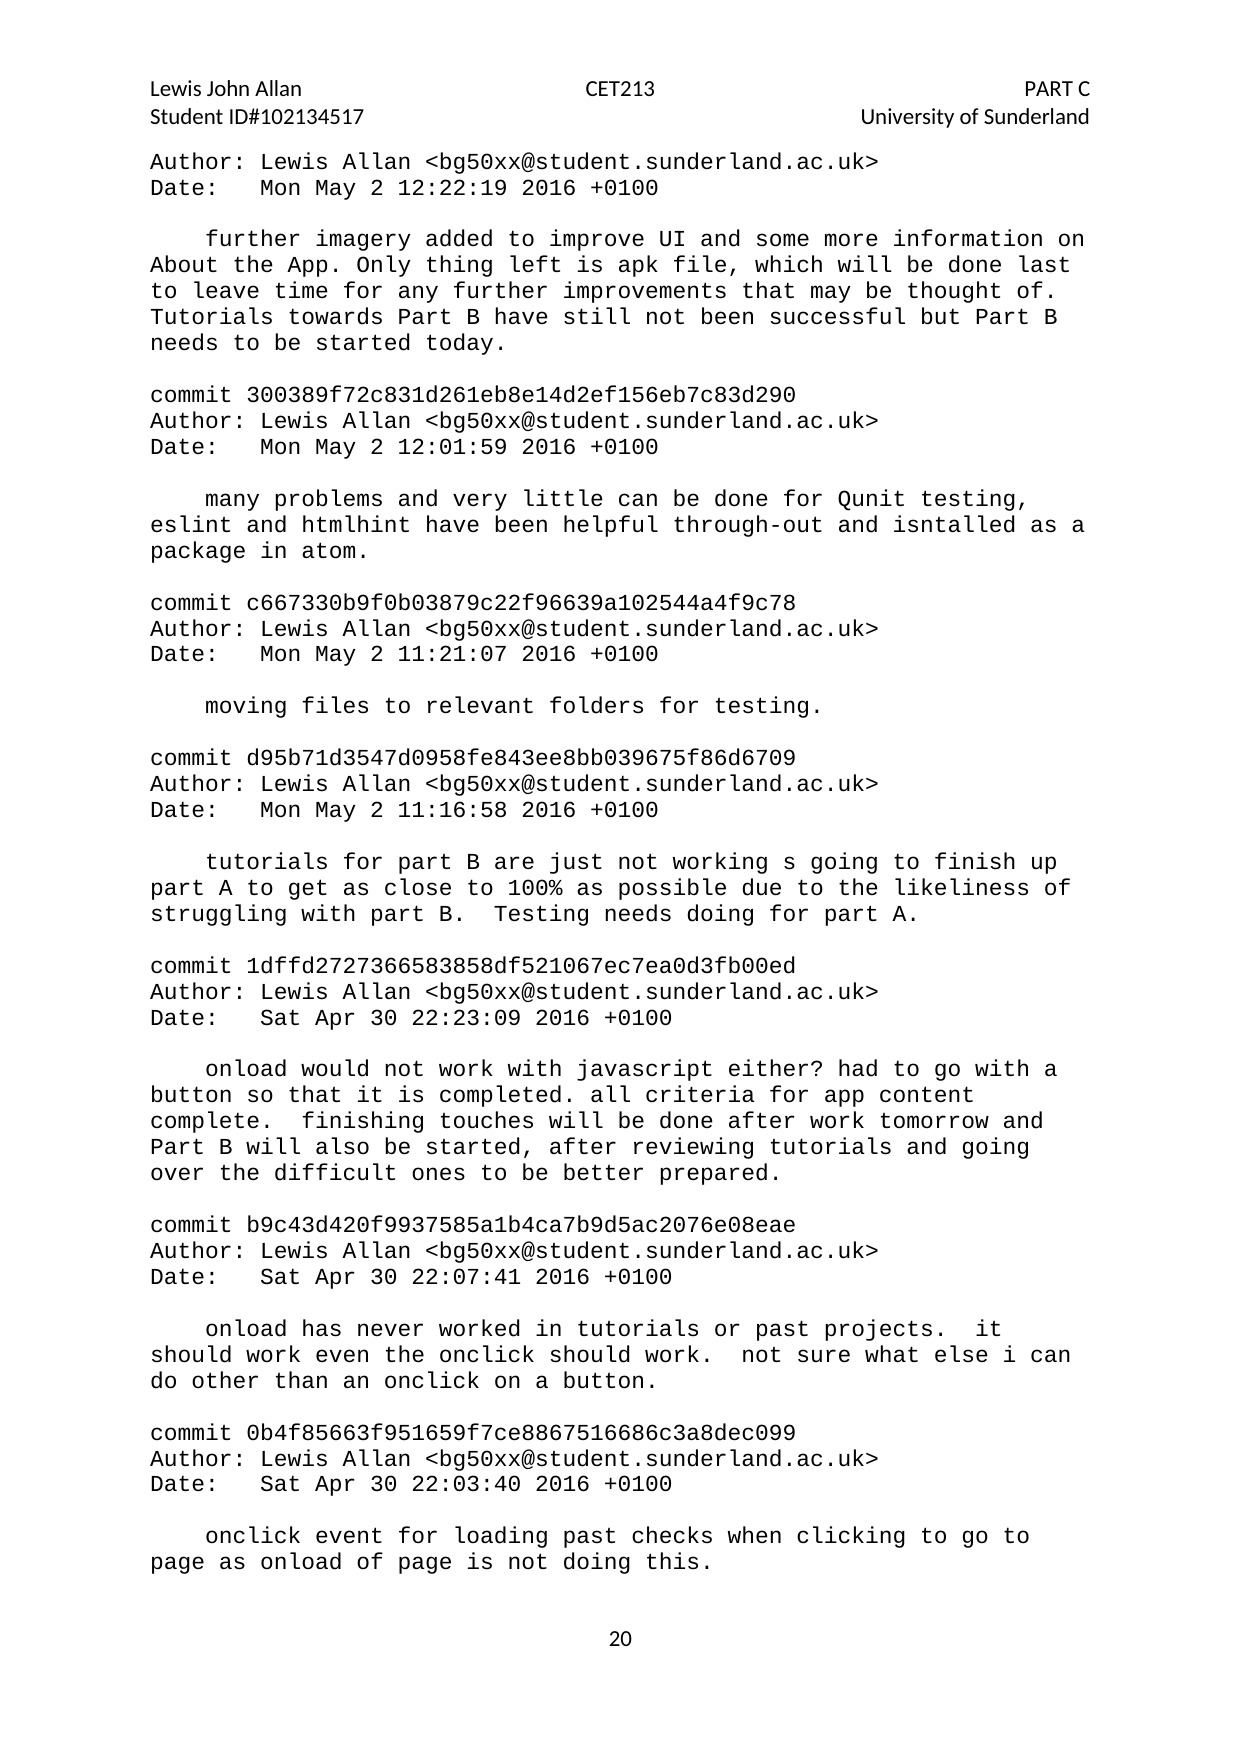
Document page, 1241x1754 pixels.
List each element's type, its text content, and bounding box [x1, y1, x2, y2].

text Date: Mon May 2 12:01:59 2016 +0100 [150, 435, 1090, 461]
text Author: Lewis Allan <bg50xx@student.sunderland.ac.uk> [150, 1239, 1090, 1265]
text Author: Lewis Allan <bg50xx@student.sunderland.ac.uk> [150, 980, 1090, 1006]
text onload would not work with javascript either? had to go with a button so that it is completed. all criteria for app content complete. finishing touches will be done after work tomorrow and Part B will also be started, after reviewing tutorials and going over the difficult ones to be better prepared. [150, 1058, 1090, 1187]
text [150, 1447, 1090, 1473]
text commit b9c43d420f9937585a1b4ca7b9d5ac2076e08eae [150, 1213, 1090, 1239]
text commit c667330b9f0b03879c22f96639a102544a4f9c78 [150, 591, 1090, 617]
text further imagery added to improve UI and some more information on About the App. Only thing left is apk file, which will be done last to leave time for any further improvements that may be thought of. Tutorials towards Part B have still not been successful but Part B needs to be started today. [150, 228, 1090, 357]
text Date: Mon May 2 12:22:19 2016 +0100 [150, 176, 1090, 202]
text onload has never worked in tutorials or past projects. it should work even the onclick should work. not sure what else i can do other than an onclick on a button. [150, 1317, 1090, 1395]
text commit 0b4f85663f951659f7ce8867516686c3a8dec099 [150, 1421, 1090, 1447]
text Author: Lewis Allan <bg50xx@student.sunderland.ac.uk> [150, 772, 1090, 798]
text Author: Lewis Allan <bg50xx@student.sunderland.ac.uk> [150, 617, 1090, 643]
text commit 1dffd2727366583858df521067ec7ea0d3fb00ed [150, 954, 1090, 980]
text Date: Sat Apr 30 22:23:09 2016 +0100 [150, 1006, 1090, 1032]
text many problems and very little can be done for Qunit testing, eslint and htmlhint have been helpful through-out and isntalled as a package in atom. [150, 487, 1090, 565]
text Date: Sat Apr 30 22:03:40 2016 +0100 [150, 1473, 1090, 1499]
text Author: Lewis Allan <bg50xx@student.sunderland.ac.uk> [150, 409, 1090, 435]
text commit 300389f72c831d261eb8e14d2ef156eb7c83d290 [150, 383, 1090, 409]
text tutorials for part B are just not working s going to finish up part A to get as close to 100% as possible due to the likeliness of struggling with part B. Testing needs doing for part A. [150, 850, 1090, 928]
text Date: Mon May 2 11:21:07 2016 +0100 [150, 643, 1090, 669]
text onclick event for loading past checks when clicking to go to page as onload of page is not doing this. [150, 1525, 1090, 1577]
text moving files to relevant folders for testing. [150, 695, 1090, 721]
text Date: Sat Apr 30 22:07:41 2016 +0100 [150, 1265, 1090, 1291]
text commit d95b71d3547d0958fe843ee8bb039675f86d6709 [150, 747, 1090, 772]
text Date: Mon May 2 11:16:58 2016 +0100 [150, 798, 1090, 824]
text Author: Lewis Allan <bg50xx@student.sunderland.ac.uk> [150, 150, 1090, 176]
